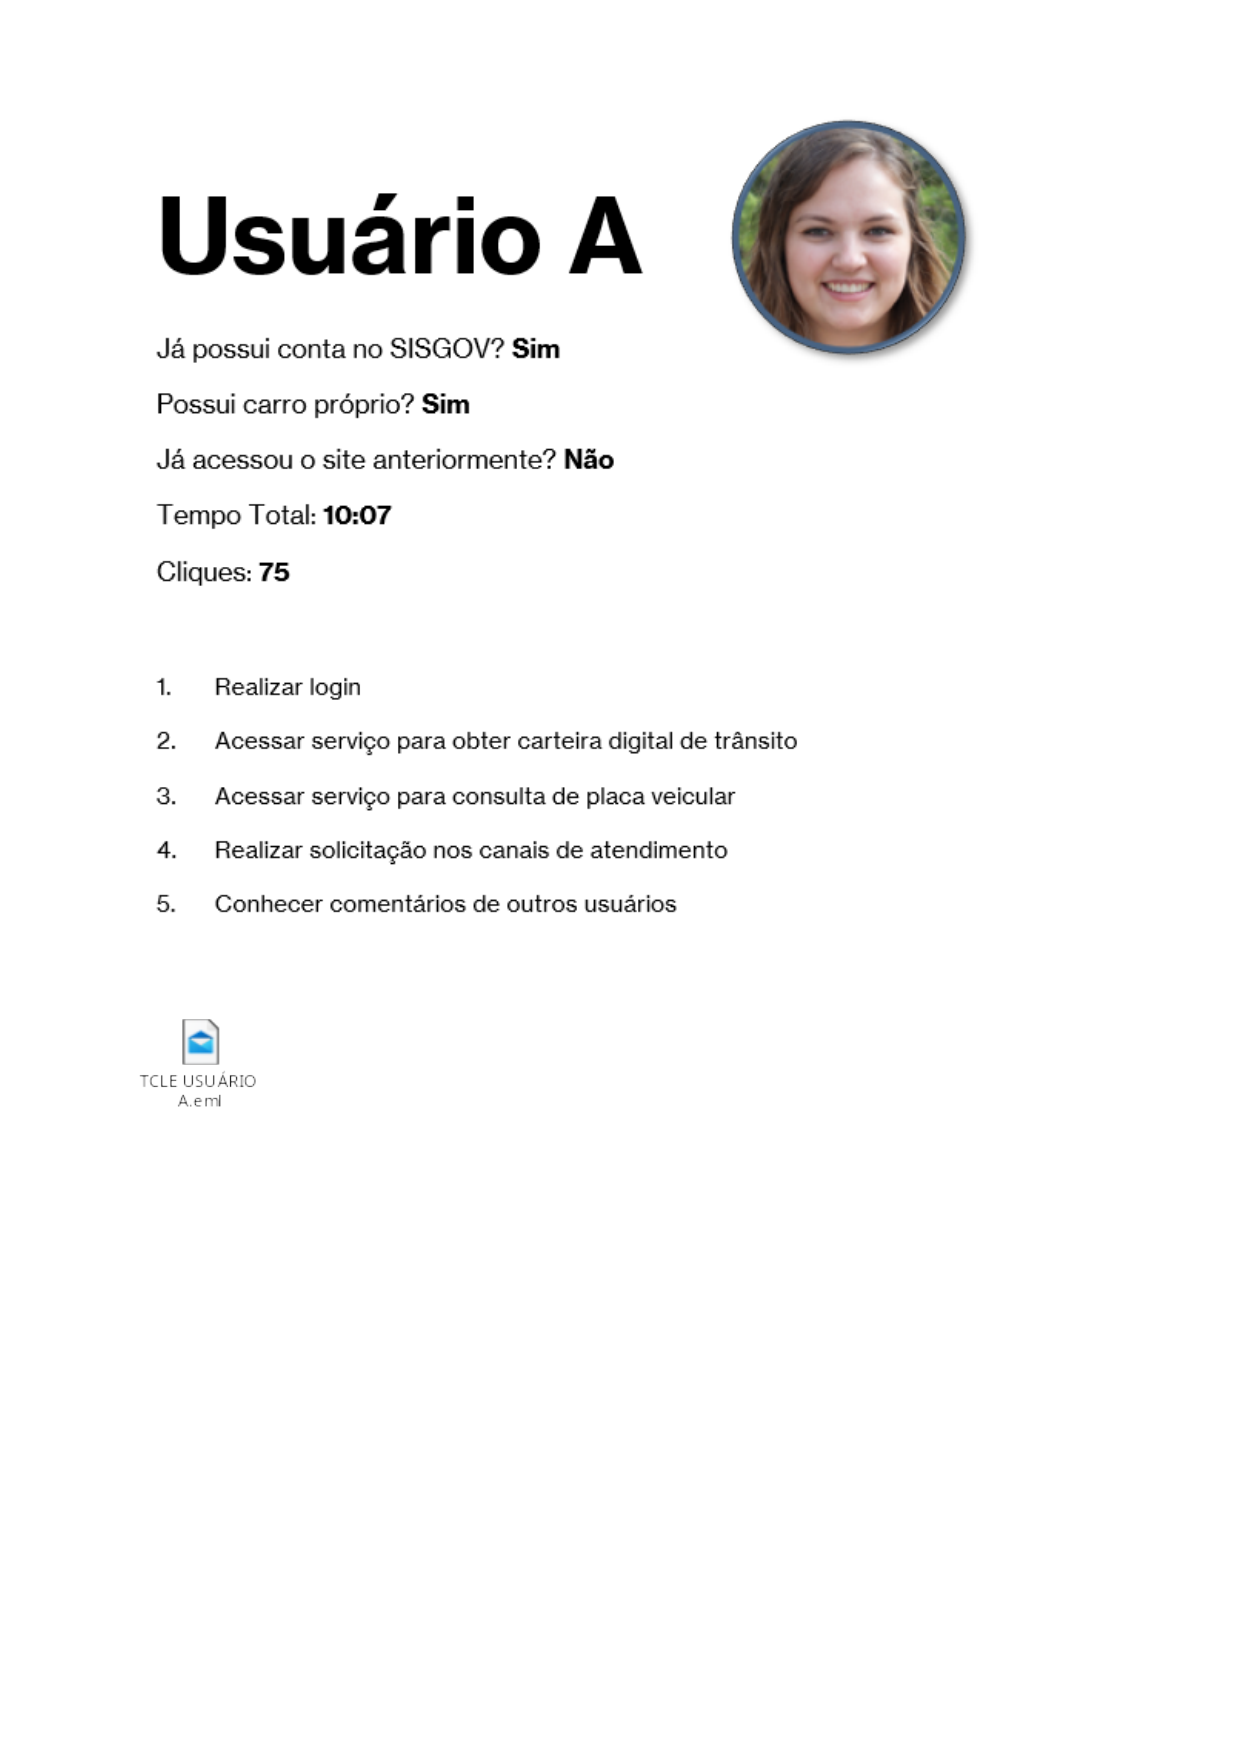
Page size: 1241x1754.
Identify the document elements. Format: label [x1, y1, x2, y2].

picture [120, 89, 1074, 1003]
